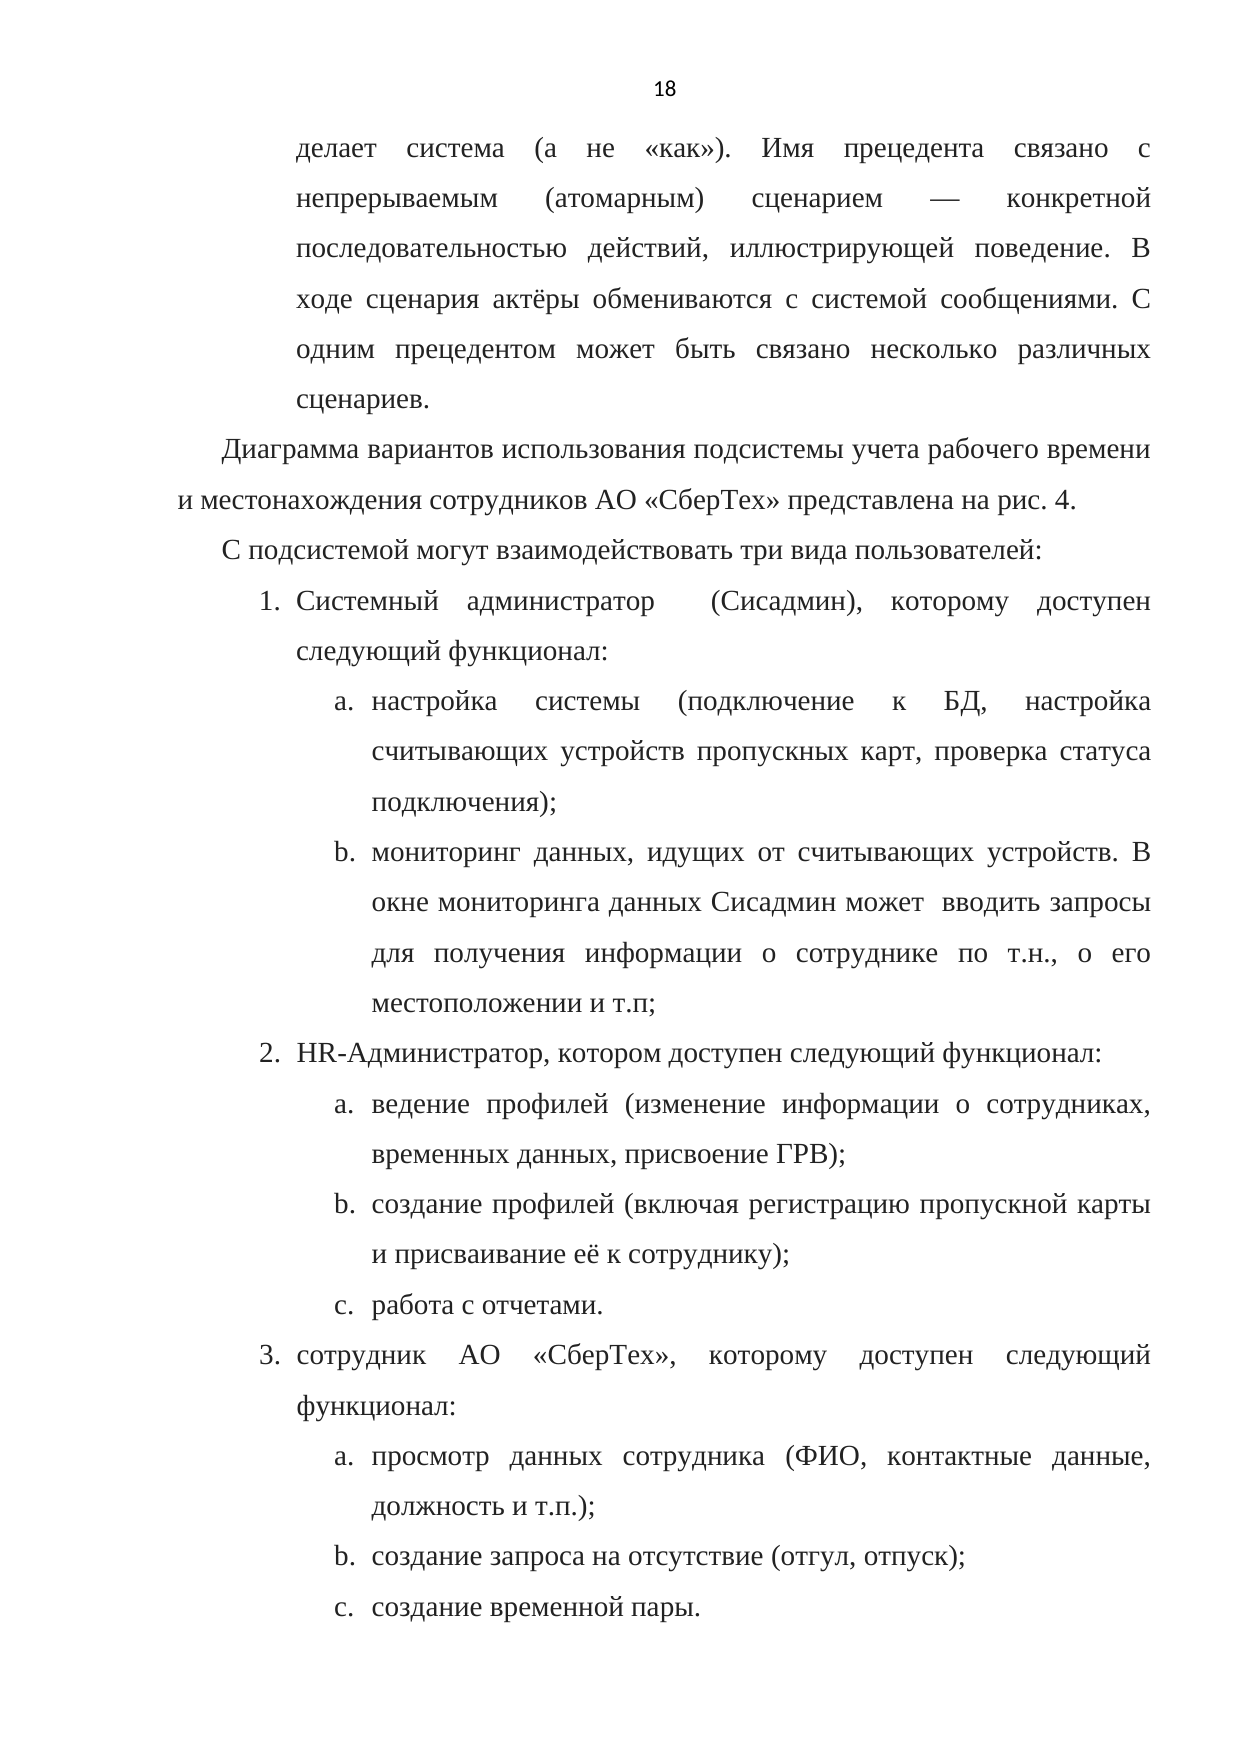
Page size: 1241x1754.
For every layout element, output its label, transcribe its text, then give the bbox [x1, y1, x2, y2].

list сотрудник АО «СберТех», которому доступен следующий функционал: [259, 1337, 1152, 1421]
list Системный администратор (Сисадмин), которому доступен следующий функционал: [259, 583, 1152, 666]
list создание профилей (включая регистрацию пропускной карты и присваивание её к сотруднику); [334, 1186, 1152, 1270]
text Диаграмма вариантов использования подсистемы учета рабочего времени и местонахождения сотрудников АО «СберТех» представлена на рис. 4. [177, 432, 1152, 516]
list мониторинг данных, идущих от считывающих устройств. В окне мониторинга данных Сисадмин может вводить запросы для получения информации о сотруднике по т.н., о его местоположении и т.п; [334, 834, 1152, 1019]
list работа с отчетами. [334, 1287, 1152, 1321]
list настройка системы (подключение к БД, настройка считывающих устройств пропускных карт, проверка статуса подключения); [334, 683, 1152, 817]
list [259, 130, 1152, 415]
list HR-Администратор, котором доступен следующий функционал: [259, 1035, 1152, 1069]
list просмотр данных сотрудника (ФИО, контактные данные, должность и т.п.); [334, 1438, 1152, 1522]
list создание запроса на отсутствие (отгул, отпуск); [334, 1538, 1152, 1572]
list ведение профилей (изменение информации о сотрудниках, временных данных, присвоение ГРВ); [334, 1086, 1152, 1169]
text С подсистемой могут взаимодействовать три вида пользователей: [177, 532, 1152, 566]
list создание временной пары. [334, 1589, 1152, 1622]
